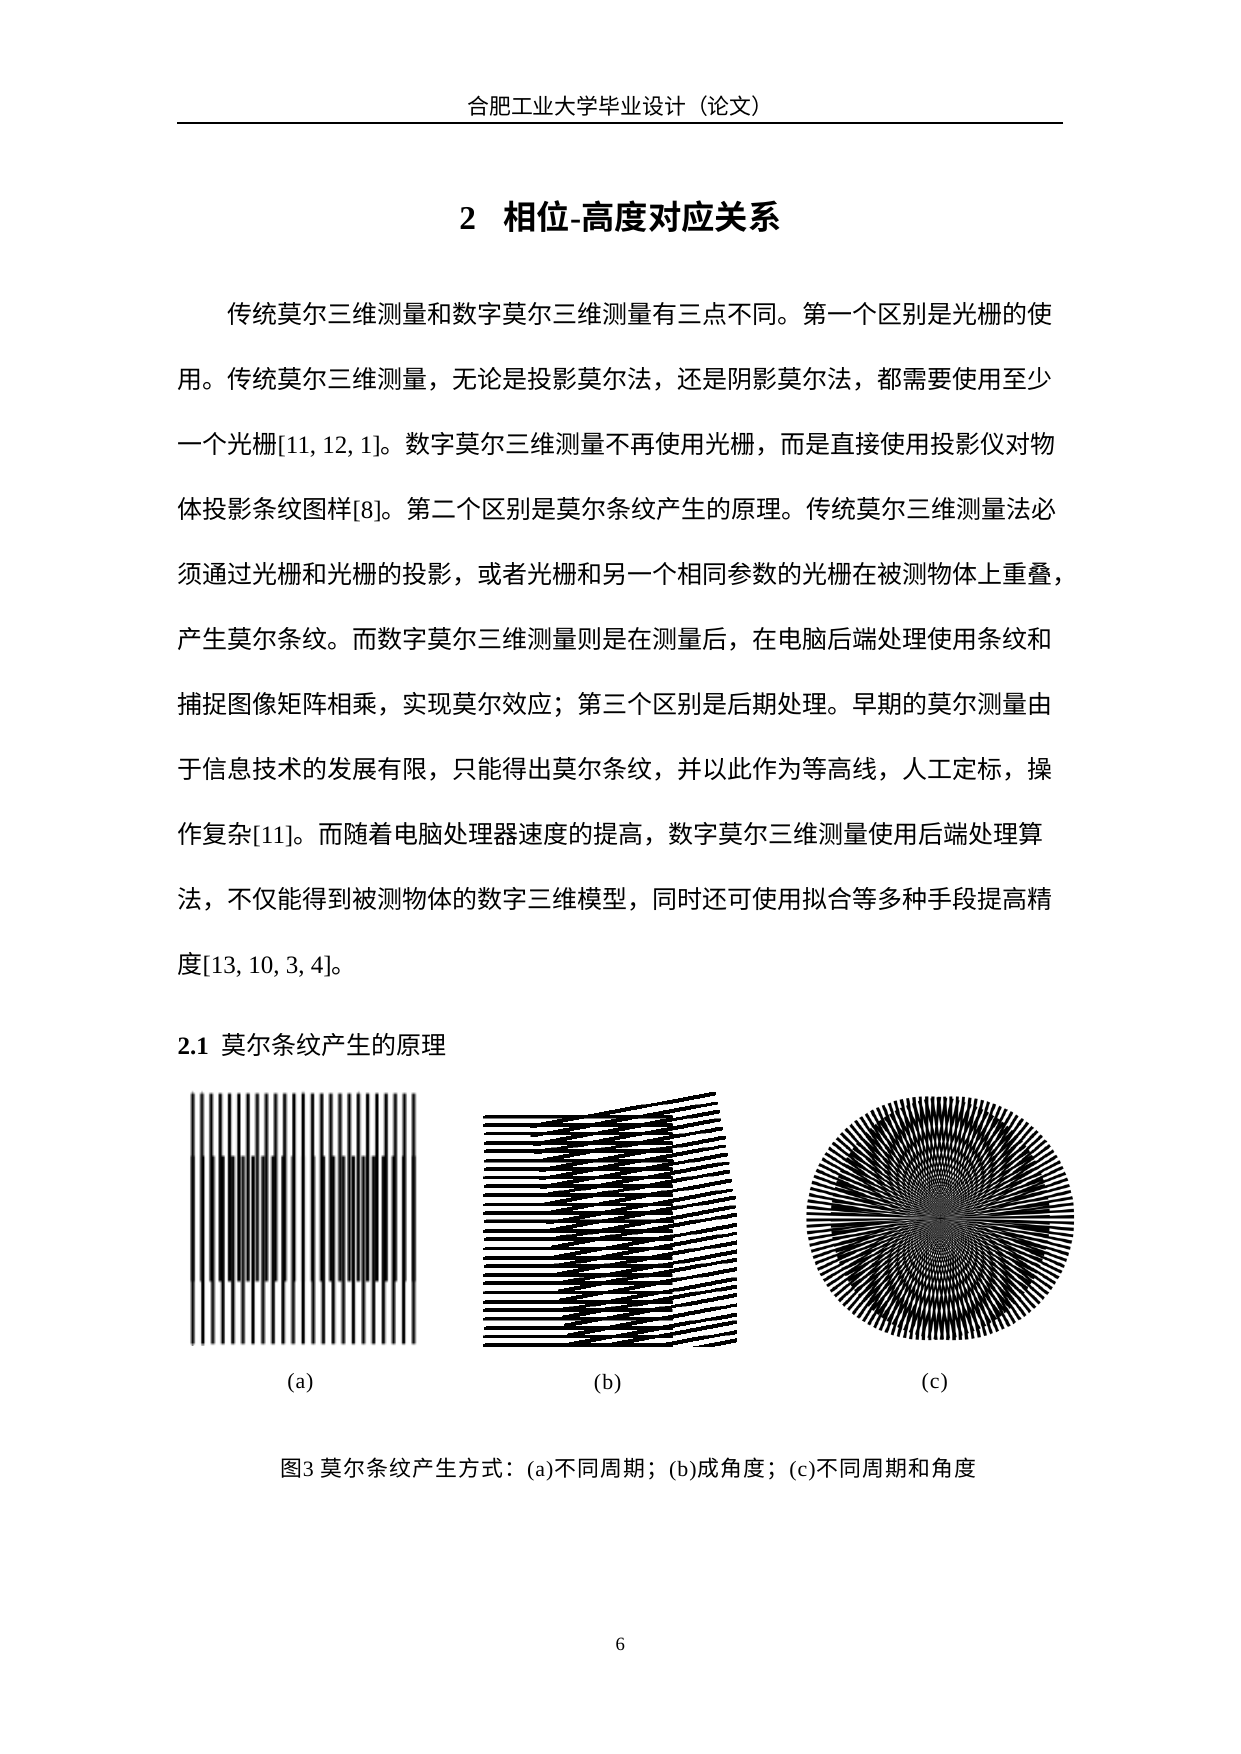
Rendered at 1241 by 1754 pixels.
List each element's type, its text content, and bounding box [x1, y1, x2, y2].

picture [477, 1090, 737, 1347]
text 相位-高度对应关系 [177, 182, 1063, 247]
picture [794, 1090, 1075, 1346]
text 传统莫尔三维测量和数字莫尔三维测量有三点不同。第一个区别是光栅的使用。传统莫尔三维测量，无论是投影莫尔法，还是阴影莫尔法，都需要使用至少一个光栅[11, 12, 1]。数字莫尔三维测量不再使用光栅，而是直接使用投影仪对物体投影条纹图样[8]。第二个区别是莫尔条纹产生的原理。传统莫尔三维测量法必须通过光栅和光栅的投影，或者光栅和另一个相同参数的光栅在被测物体上重叠，产生莫尔条纹。而数字莫尔三维测量则是在测量后，在电脑后端处理使用条纹和捕捉图像矩阵相乘，实现莫尔效应；第三个区别是后期处理。早期的莫尔测量由于信息技术的发展有限，只能得出莫尔条纹，并以此作为等高线，人工定标，操作复杂[11]。而随着电脑处理器速度的提高，数字莫尔三维测量使用后端处理算法，不仅能得到被测物体的数字三维模型，同时还可使用拟合等多种手段提高精度[13, 10, 3, 4]。 [177, 280, 1063, 995]
picture [178, 1090, 422, 1346]
text 莫尔条纹产生的原理 [177, 1011, 1063, 1076]
